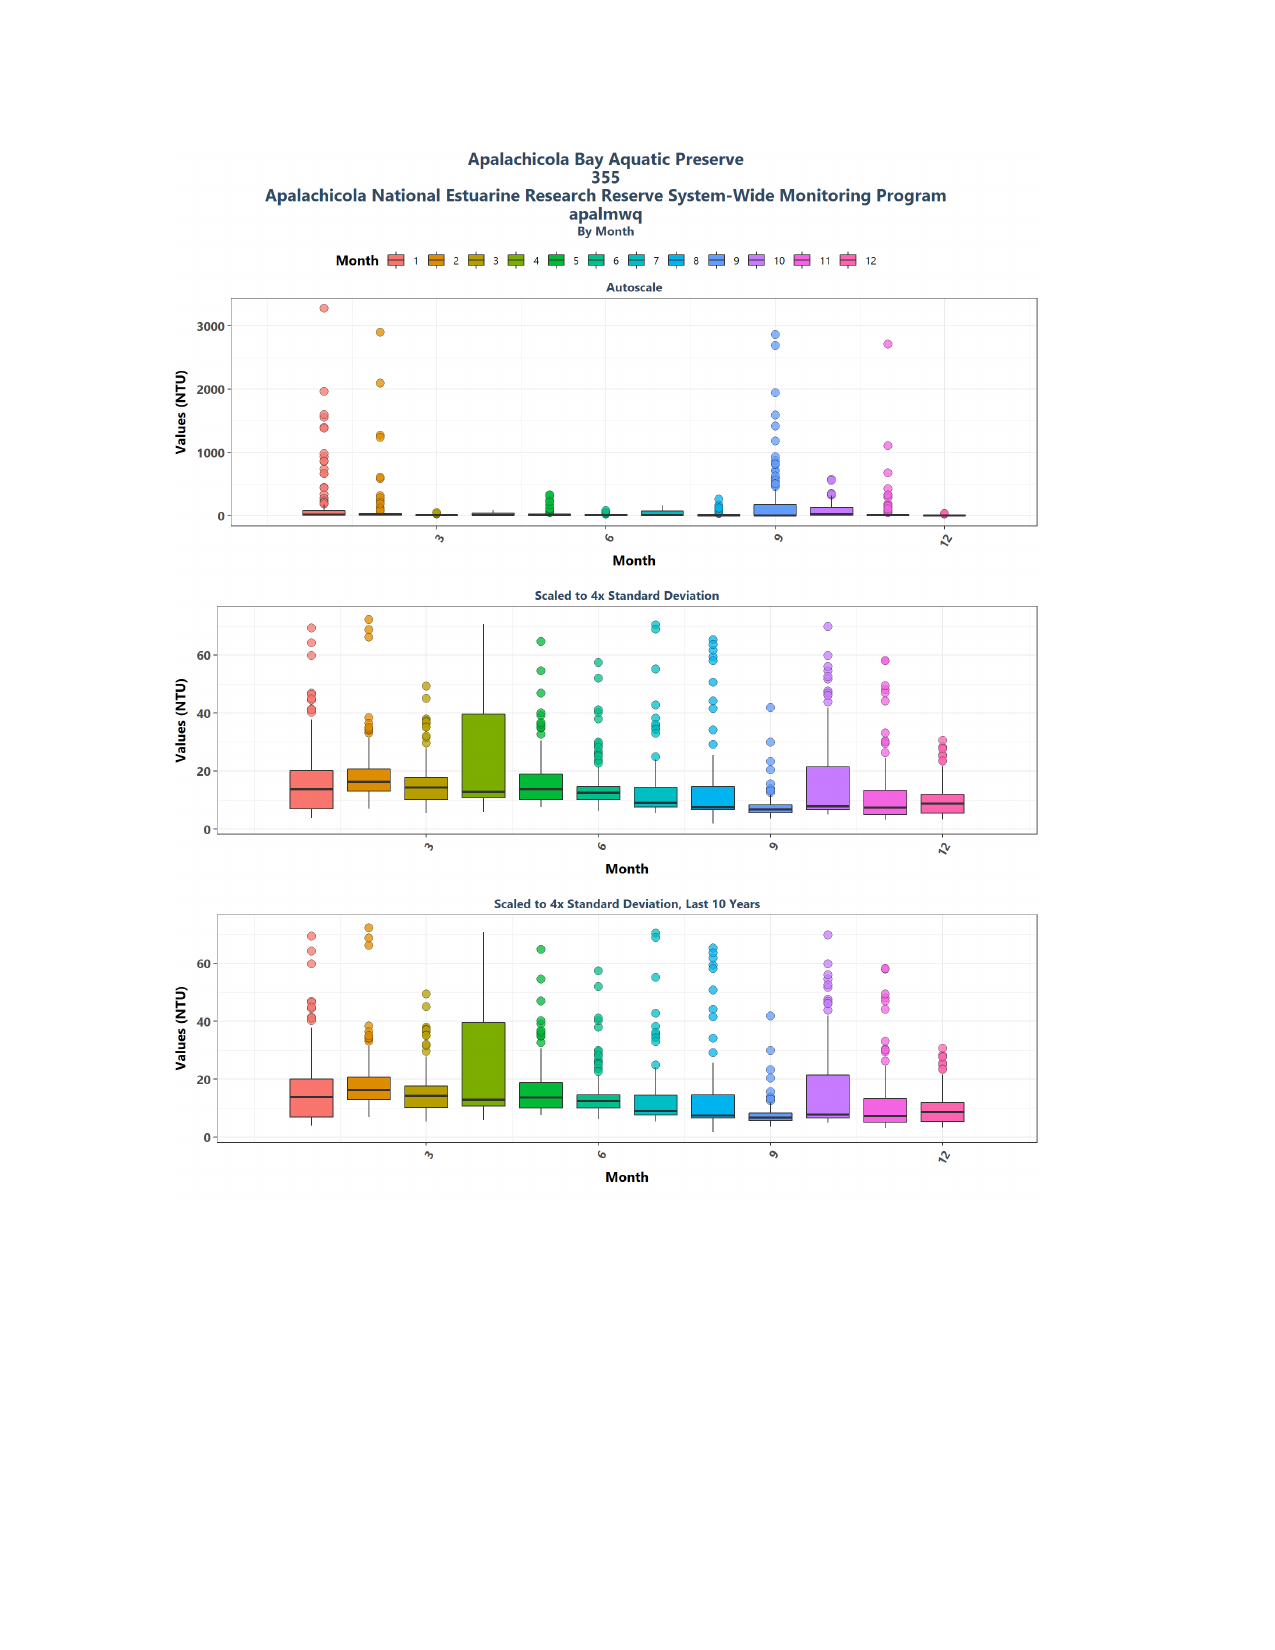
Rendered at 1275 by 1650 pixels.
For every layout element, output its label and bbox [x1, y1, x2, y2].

picture [168, 150, 1044, 1200]
